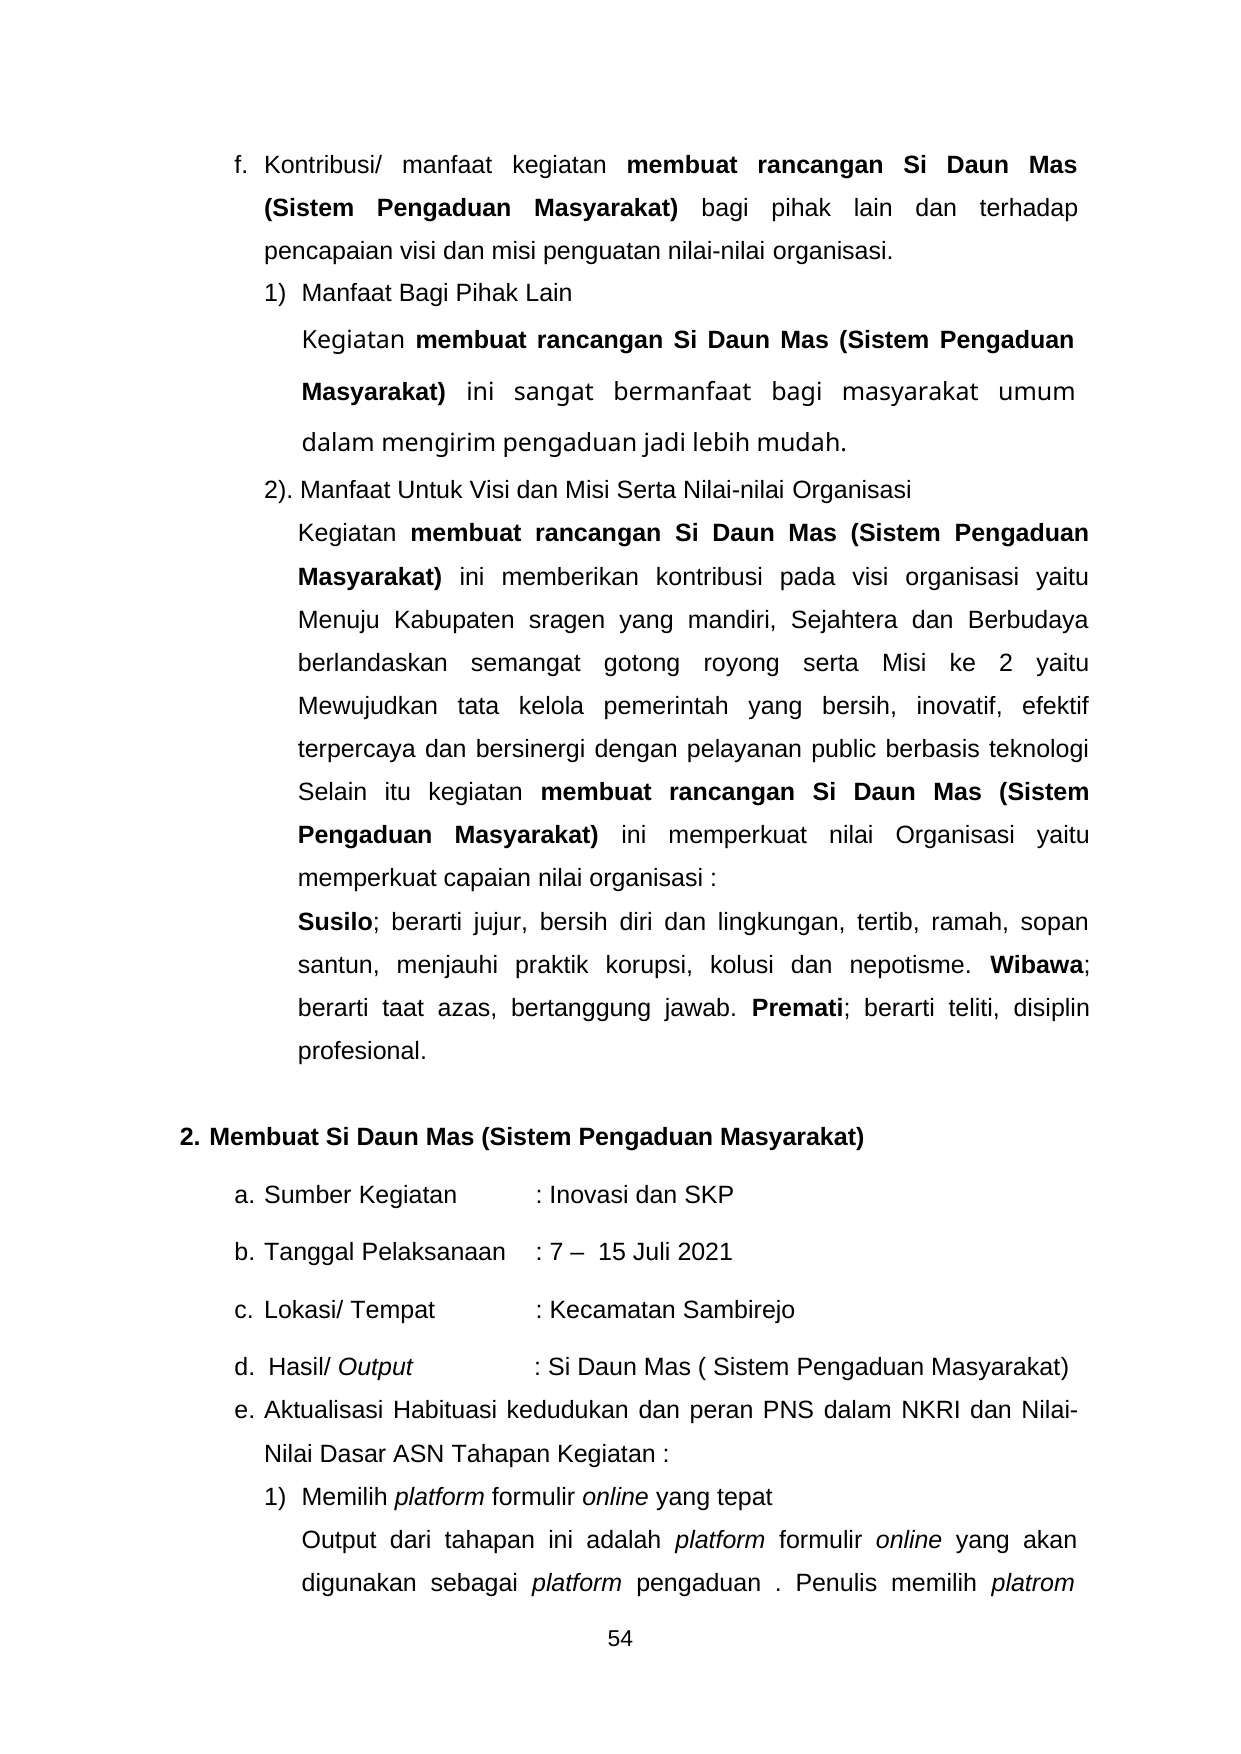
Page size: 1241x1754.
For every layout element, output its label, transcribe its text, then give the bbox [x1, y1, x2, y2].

text Kegiatan membuat rancangan Si Daun Mas (Sistem Pengaduan Masyarakat) ini memberikan kontribusi pada visi organisasi yaitu Menuju Kabupaten sragen yang mandiri, Sejahtera dan Berbudaya berlandaskan semangat gotong royong serta Misi ke 2 yaitu Mewujudkan tata kelola pemerintah yang bersih, inovatif, efektif terpercaya dan bersinergi dengan pelayanan public berbasis teknologi Selain itu kegiatan membuat rancangan Si Daun Mas (Sistem Pengaduan Masyarakat) ini memperkuat nilai Organisasi yaitu memperkuat capaian nilai organisasi : [298, 518, 1090, 892]
list Manfaat Bagi Pihak Lain [264, 279, 1090, 308]
list Lokasi/ Tempat : Kecamatan Sambirejo [234, 1295, 1090, 1323]
list Aktualisasi Habituasi kedudukan dan peran PNS dalam NKRI dan Nilai-Nilai Dasar ASN Tahapan Kegiatan : [234, 1396, 1078, 1467]
text Kegiatan membuat rancangan Si Daun Mas (Sistem Pengaduan Masyarakat) ini sangat bermanfaat bagi masyarakat umum dalam mengirim pengaduan jadi lebih mudah. [301, 322, 1076, 458]
list Sumber Kegiatan : Inovasi dan SKP [234, 1180, 1090, 1208]
list Hasil/ Output : Si Daun Mas ( Sistem Pengaduan Masyarakat) [234, 1352, 1090, 1381]
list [301, 1525, 1077, 1597]
list Membuat Si Daun Mas (Sistem Pengaduan Masyarakat) [179, 1122, 1090, 1151]
list Memilih platform formulir online yang tepat [264, 1482, 1077, 1511]
list Tanggal Pelaksanaan : 7 – 15 Juli 2021 [234, 1237, 1090, 1266]
text Susilo; berarti jujur, bersih diri dan lingkungan, tertib, ramah, sopan santun, menjauhi praktik korupsi, kolusi dan nepotisme. Wibawa; berarti taat azas, bertanggung jawab. Premati; berarti teliti, disiplin profesional. [298, 906, 1090, 1064]
list Kontribusi/ manfaat kegiatan membuat rancangan Si Daun Mas (Sistem Pengaduan Masyarakat) bagi pihak lain dan terhadap pencapaian visi dan misi penguatan nilai-nilai organisasi. [234, 150, 1078, 265]
text 2). Manfaat Untuk Visi dan Misi Serta Nilai-nilai Organisasi [264, 475, 1090, 504]
